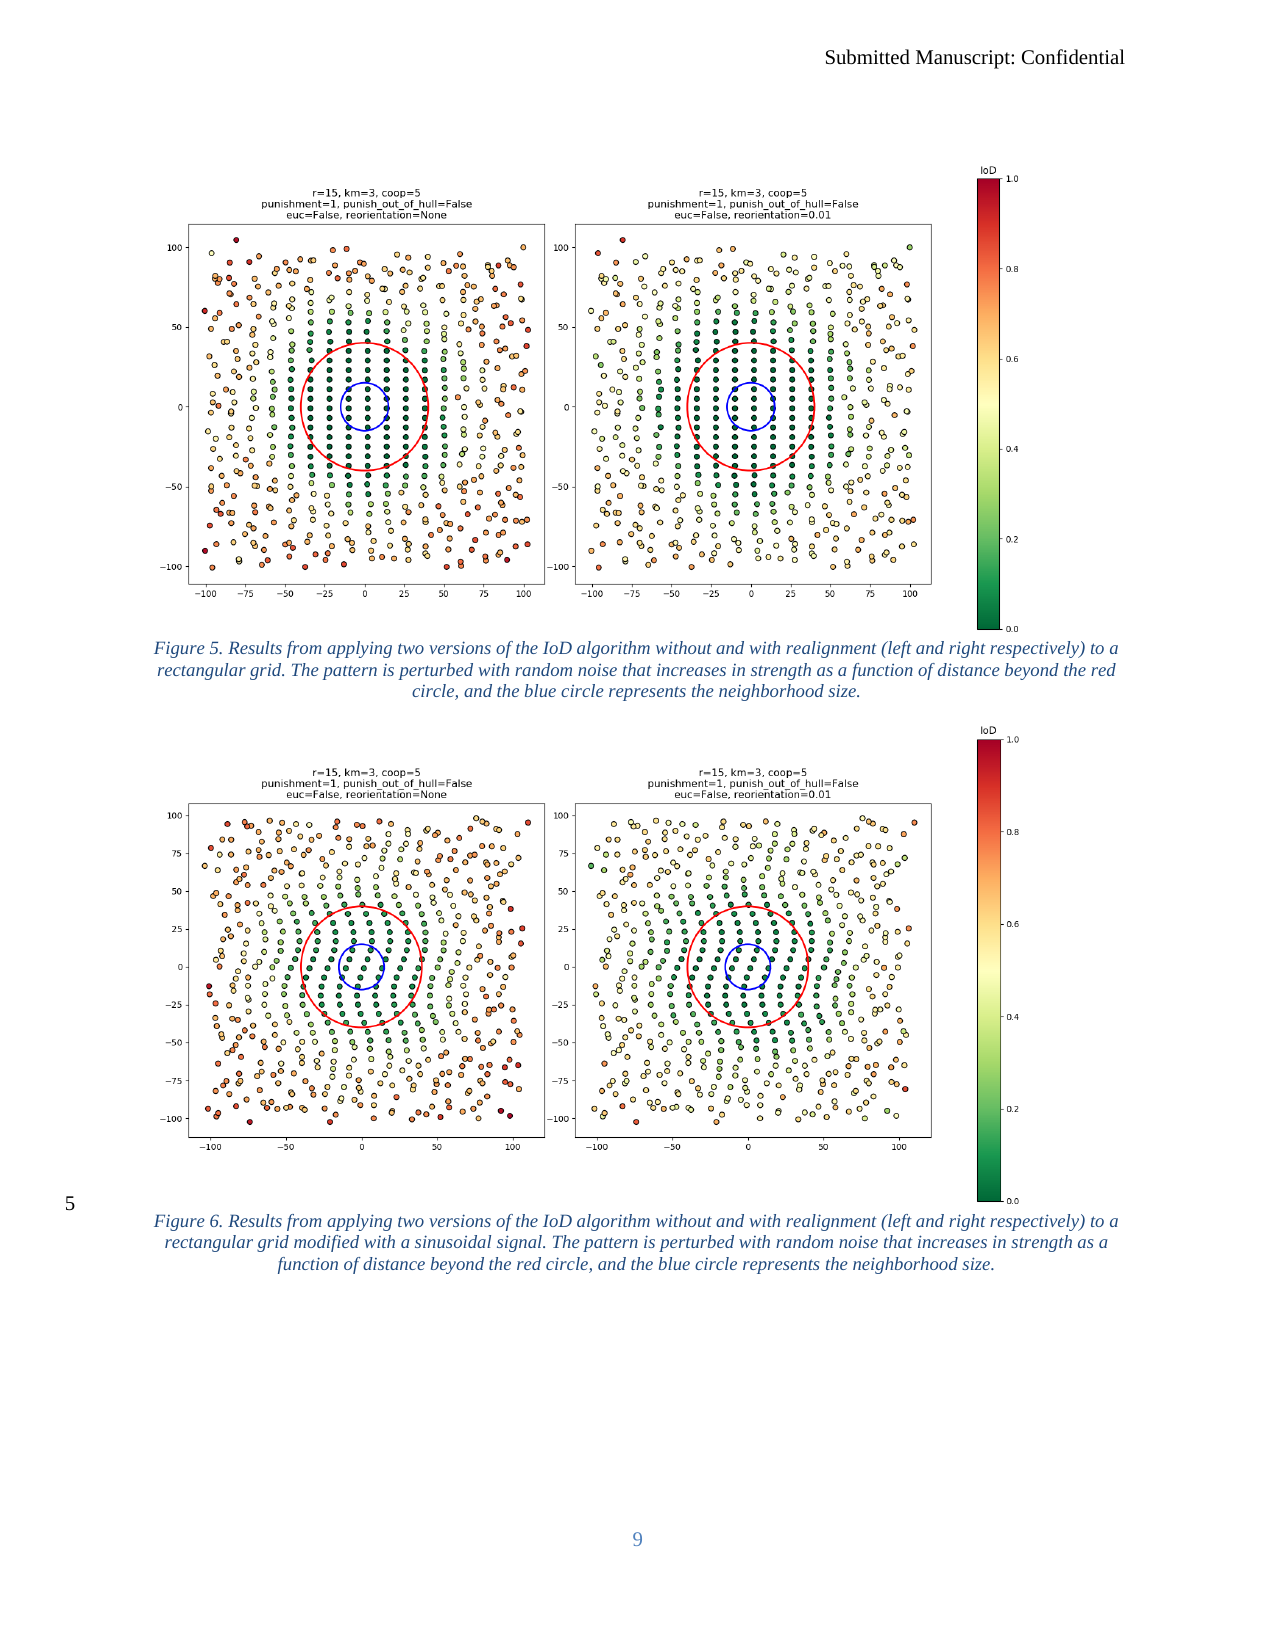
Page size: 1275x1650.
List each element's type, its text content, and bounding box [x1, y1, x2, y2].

picture [150, 722, 1125, 1210]
picture [150, 150, 1125, 638]
